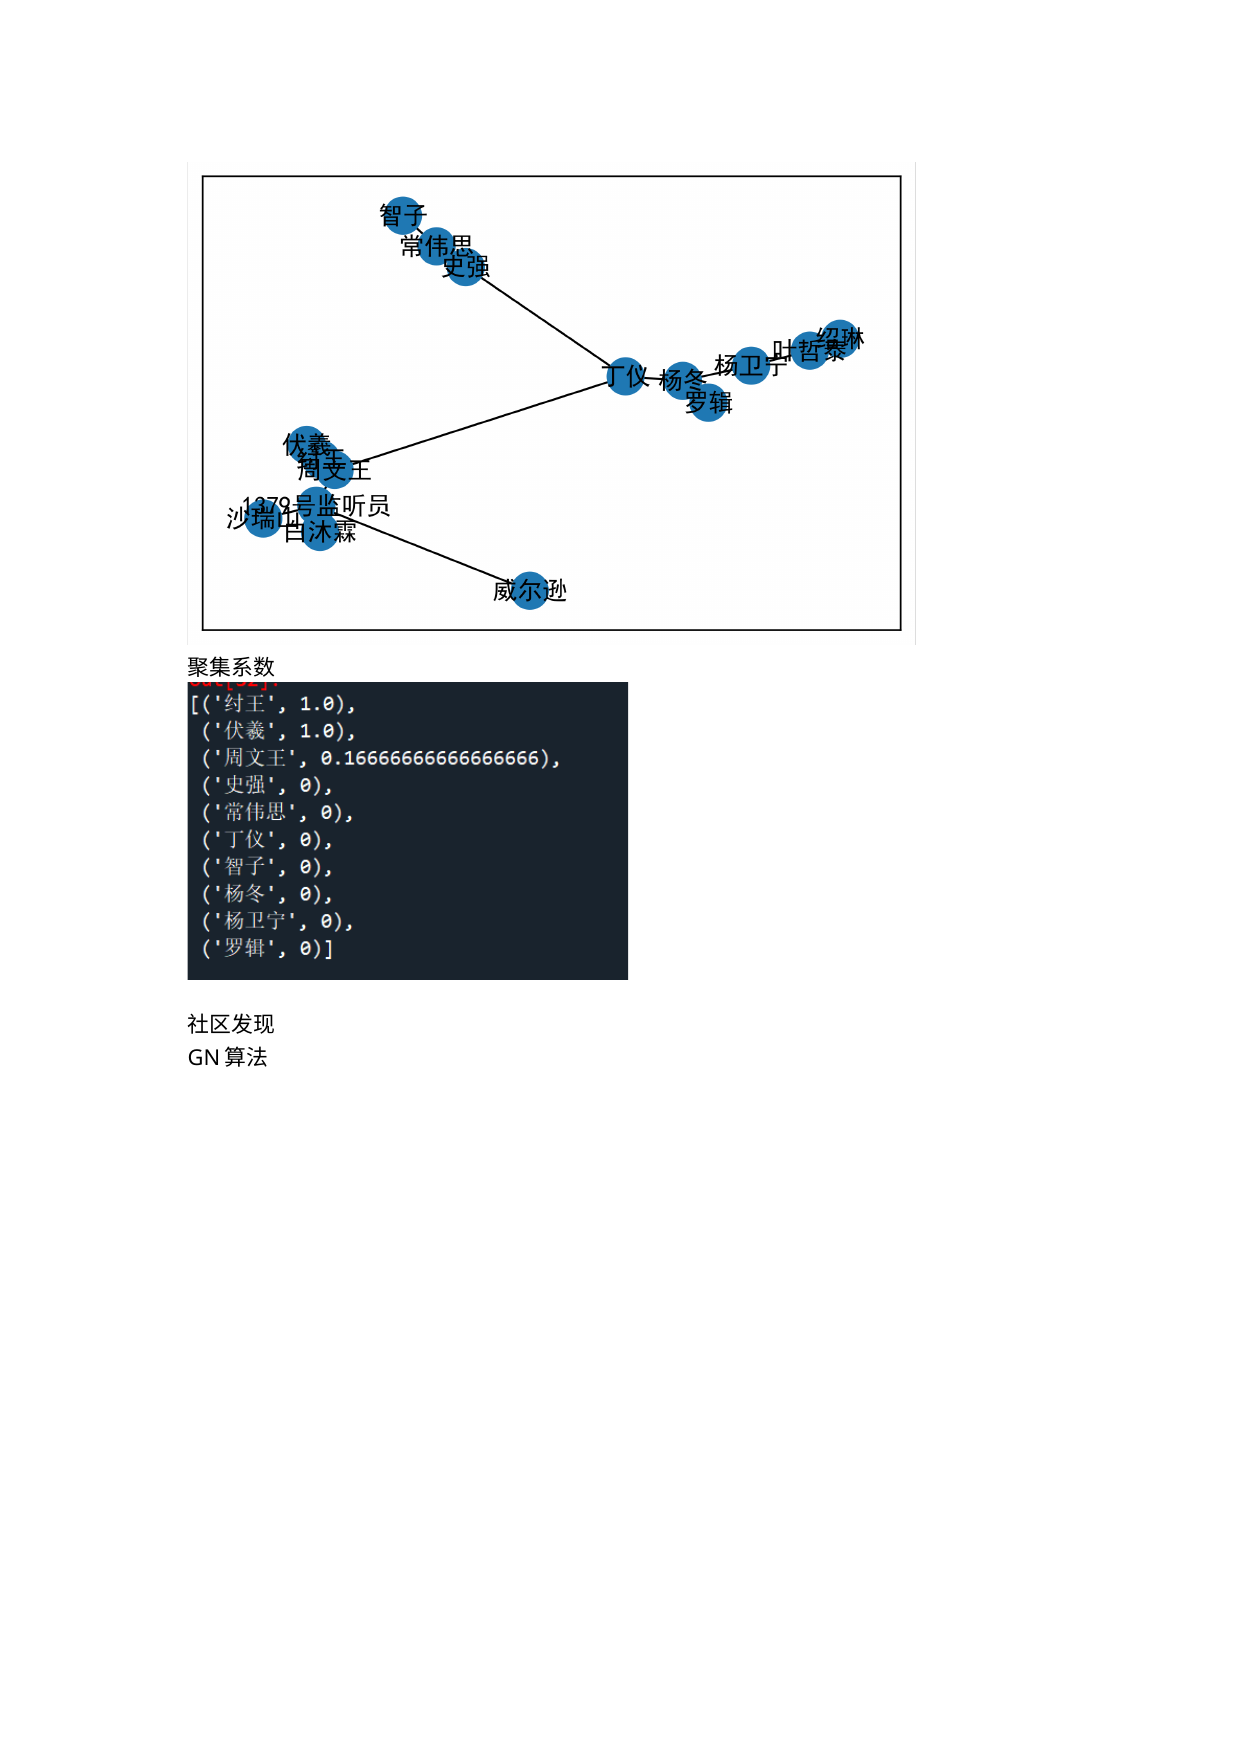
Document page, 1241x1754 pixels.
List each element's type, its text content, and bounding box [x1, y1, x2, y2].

picture [187, 682, 629, 980]
text 聚集系数 [187, 649, 1053, 682]
text 社区发现 [187, 1007, 1053, 1039]
picture [187, 162, 916, 645]
text GN算法 [187, 1039, 1053, 1072]
